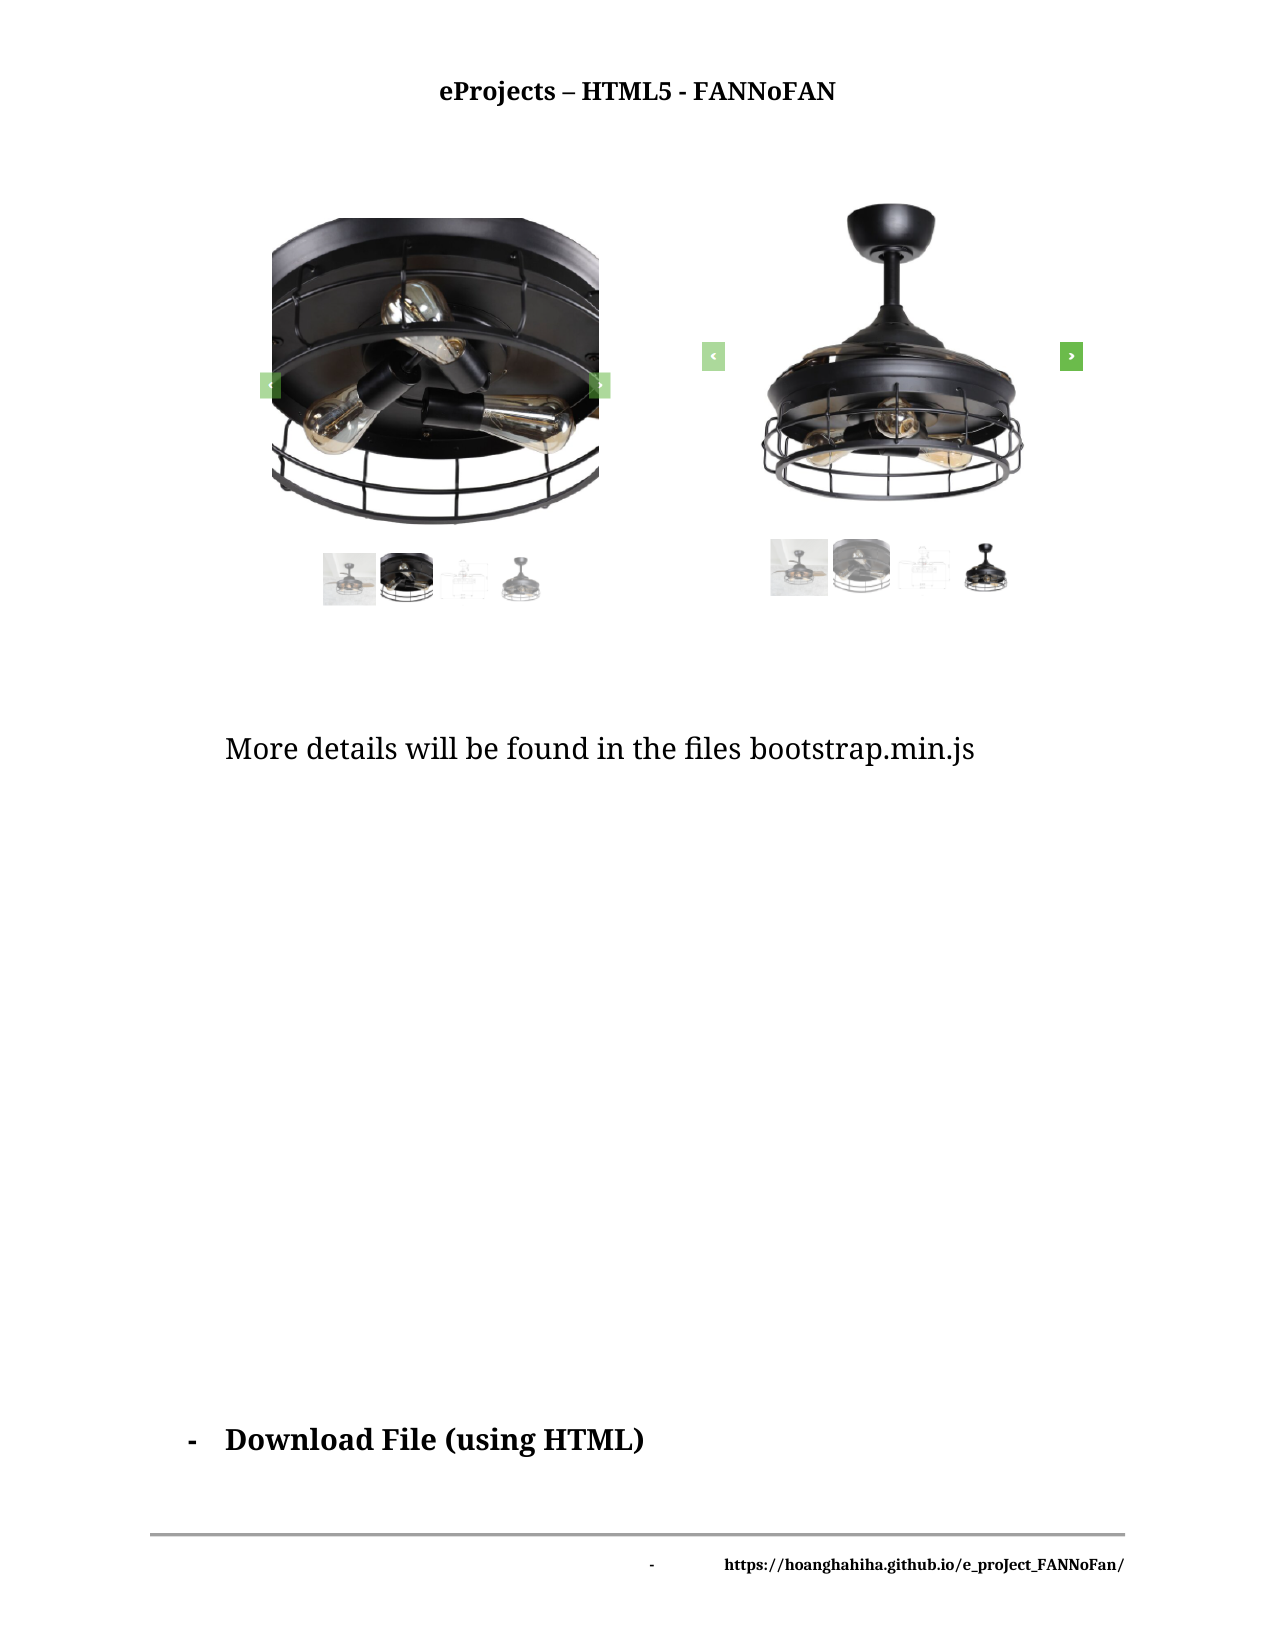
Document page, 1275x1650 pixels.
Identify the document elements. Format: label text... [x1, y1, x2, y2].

text More details will be found in the files bootstrap.min.js [150, 728, 1125, 768]
picture [225, 188, 624, 613]
picture [675, 150, 1104, 613]
list Download File (using HTML) [187, 1419, 1125, 1459]
